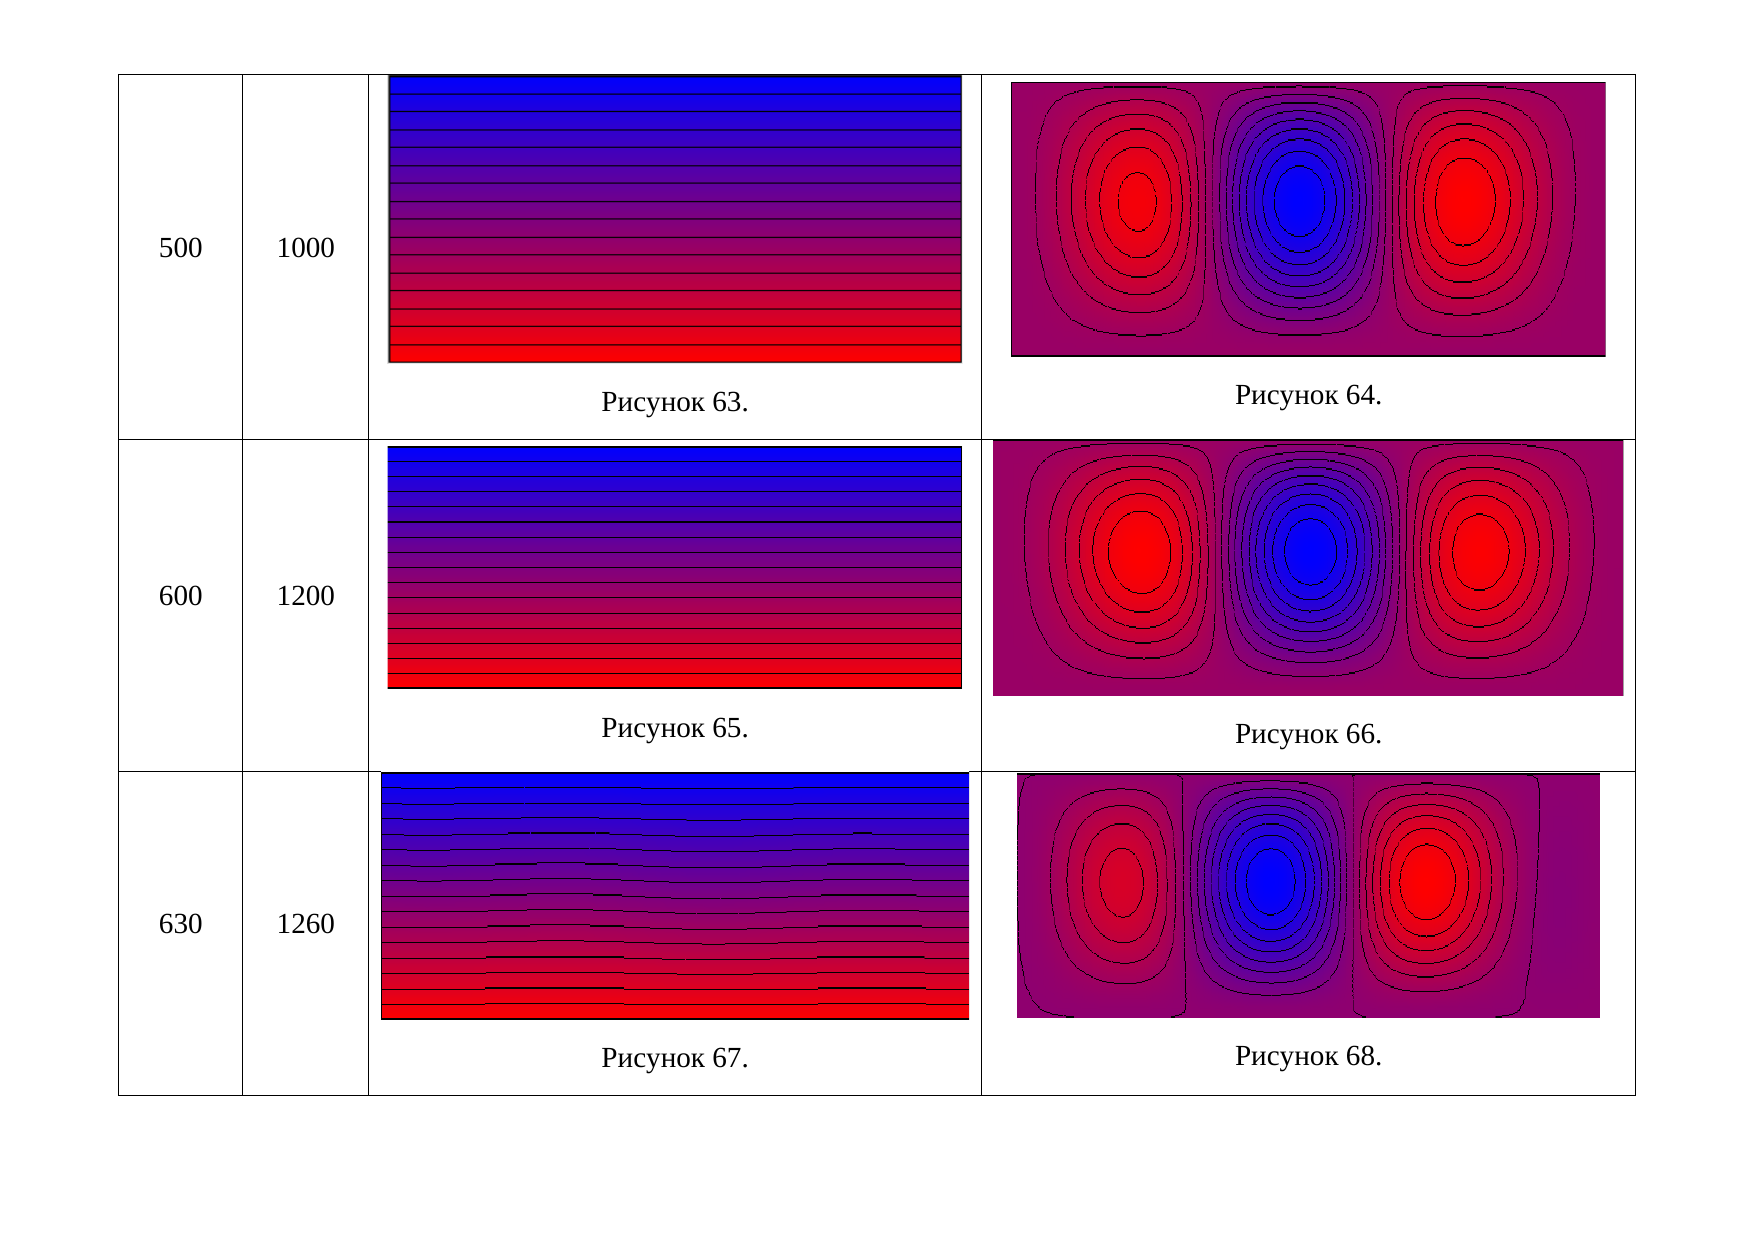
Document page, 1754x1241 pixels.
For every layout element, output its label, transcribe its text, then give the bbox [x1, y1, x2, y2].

picture [387, 446, 963, 689]
picture [1011, 82, 1606, 357]
table_cell Рисунок 63. [369, 75, 981, 439]
table_cell Рисунок 65. [369, 440, 981, 771]
table_cell Рисунок 66. [982, 440, 1635, 771]
picture [381, 771, 970, 1020]
table_cell Рисунок 64. [982, 75, 1635, 439]
table_cell 1200 [243, 440, 368, 771]
picture [993, 440, 1624, 696]
table_cell 500 [119, 75, 242, 439]
table_cell Рисунок 67. [369, 772, 981, 1095]
table_cell 1260 [243, 772, 368, 1095]
picture [1017, 773, 1600, 1018]
table_cell 1000 [243, 75, 368, 439]
table_cell Рисунок 68. [982, 772, 1635, 1095]
picture [387, 75, 963, 364]
table_cell 630 [119, 772, 242, 1095]
table_cell 600 [119, 440, 242, 771]
